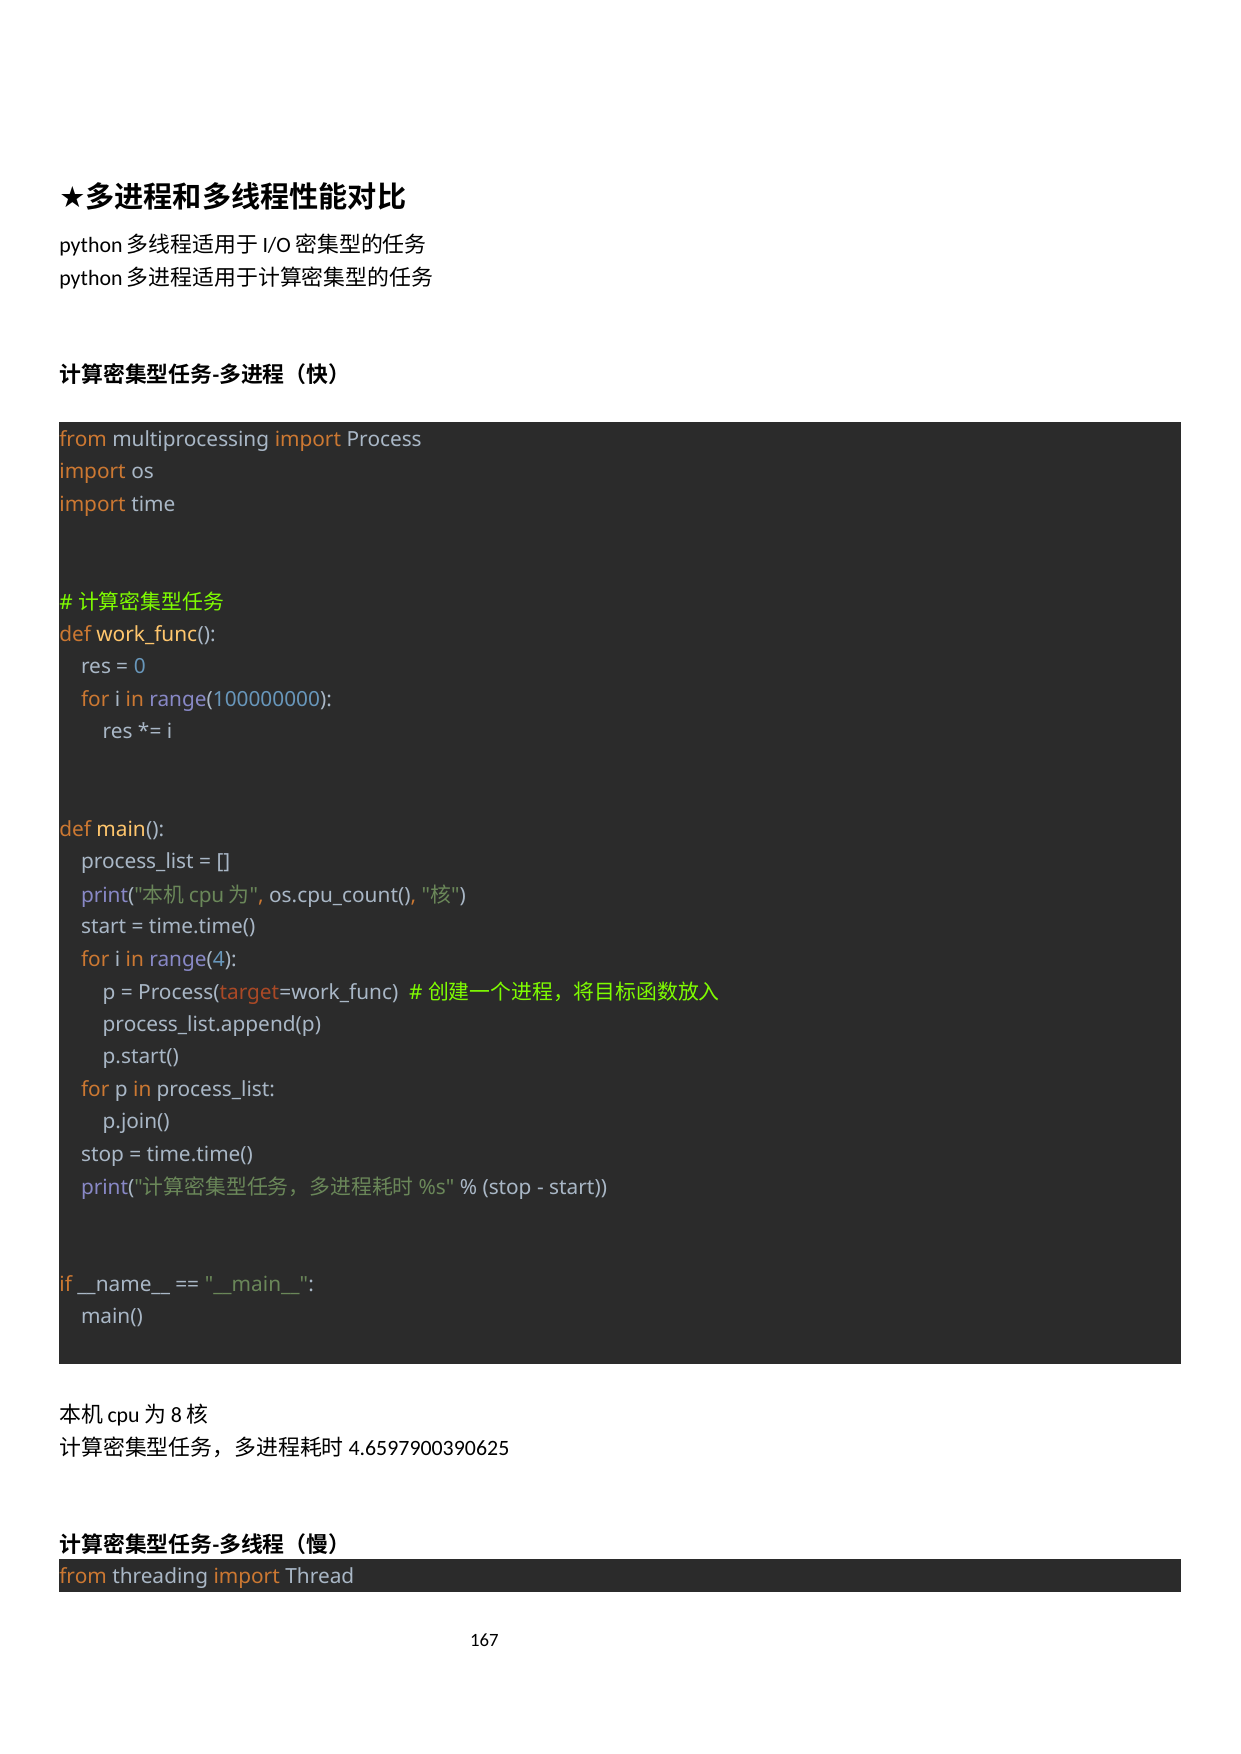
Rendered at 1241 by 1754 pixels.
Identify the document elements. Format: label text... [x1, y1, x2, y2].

text 本机cpu为 8 核 [59, 1397, 1181, 1429]
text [59, 1559, 1181, 1592]
text python多线程适用于I/O密集型的任务 [59, 227, 1181, 259]
text python多进程适用于计算密集型的任务 [59, 259, 1181, 292]
text 计算密集型任务，多进程耗时 4.6597900390625 [59, 1429, 1181, 1462]
text 计算密集型任务-多进程（快） [59, 357, 1181, 389]
text ★多进程和多线程性能对比 [59, 162, 1181, 227]
text 计算密集型任务-多线程（慢） [59, 1527, 1181, 1559]
text from multiprocessing import Process import os import time # 计算密集型任务 def work_func(): res = 0 for i in range(100000000): res *= i def main(): process_list = [] print("本机cpu为", os.cpu_count(), "核") start = time.time() for i in range(4): p = Process(target=work_func) # 创建一个进程，将目标函数放入 process_list.append(p) p.start() for p in process_list: p.join() stop = time.time() print("计算密集型任务，多进程耗时 %s" % (stop - start)) if __name__ == "__main__": main() [59, 422, 1181, 1364]
